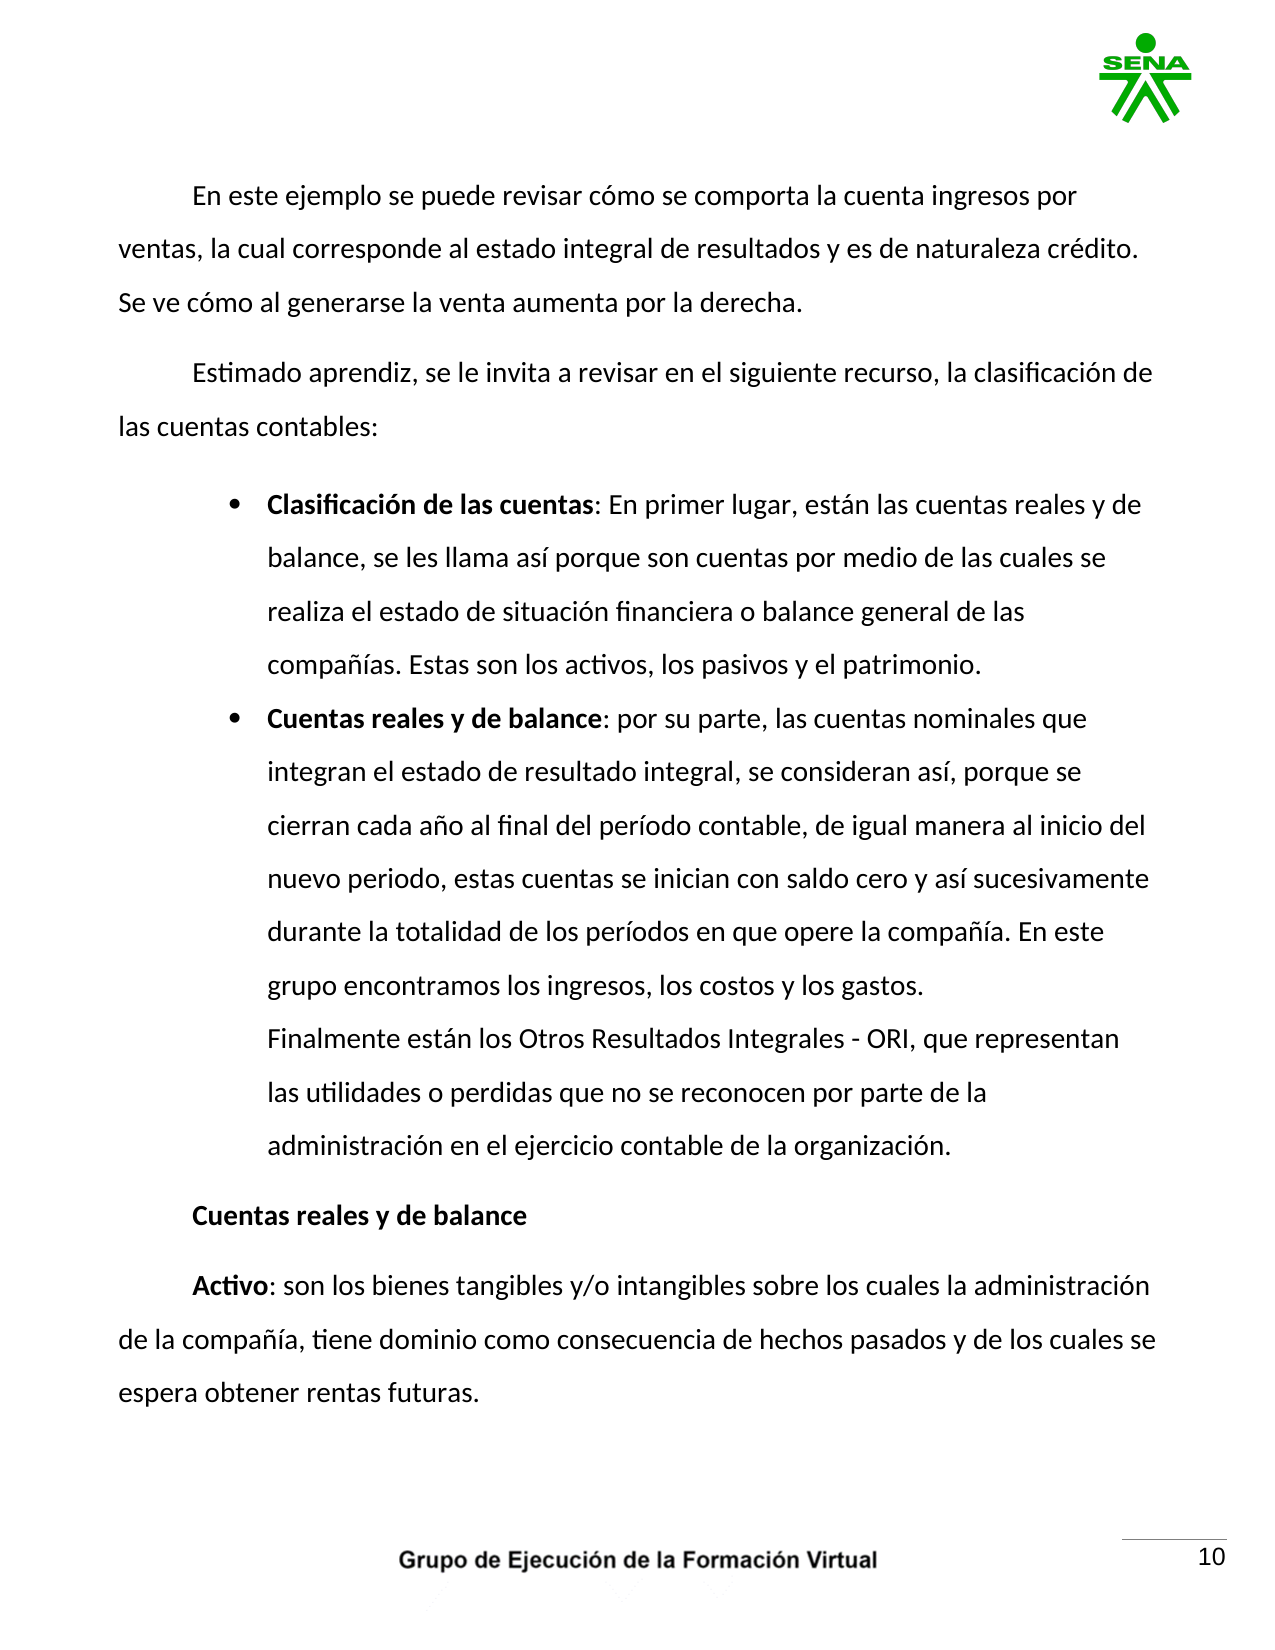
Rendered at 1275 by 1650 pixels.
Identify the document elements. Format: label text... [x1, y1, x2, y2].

list Finalmente están los Otros Resultados Integrales - ORI, que representan las utilidades o perdidas que no se reconocen por parte de la administración en el ejercicio contable de la organización. [267, 1020, 1157, 1163]
text En este ejemplo se puede revisar cómo se comporta la cuenta ingresos por ventas, la cual corresponde al estado integral de resultados y es de naturaleza crédito. Se ve cómo al generarse la venta aumenta por la derecha. [118, 177, 1157, 320]
list Cuentas reales y de balance: por su parte, las cuentas nominales que integran el estado de resultado integral, se consideran así, porque se cierran cada año al final del período contable, de igual manera al inicio del nuevo periodo, estas cuentas se inician con saldo cero y así sucesivamente durante la totalidad de los períodos en que opere la compañía. En este grupo encontramos los ingresos, los costos y los gastos. [229, 700, 1157, 1003]
list Clasificación de las cuentas: En primer lugar, están las cuentas reales y de balance, se les llama así porque son cuentas por medio de las cuales se realiza el estado de situación financiera o balance general de las compañías. Estas son los activos, los pasivos y el patrimonio. [229, 486, 1157, 682]
picture [0, 1500, 1275, 1611]
picture [1099, 33, 1192, 123]
text Cuentas reales y de balance [118, 1197, 1157, 1233]
text Estimado aprendiz, se le invita a revisar en el siguiente recurso, la clasificación de las cuentas contables: [118, 354, 1157, 443]
text Activo: son los bienes tangibles y/o intangibles sobre los cuales la administración de la compañía, tiene dominio como consecuencia de hechos pasados y de los cuales se espera obtener rentas futuras. [118, 1267, 1157, 1410]
